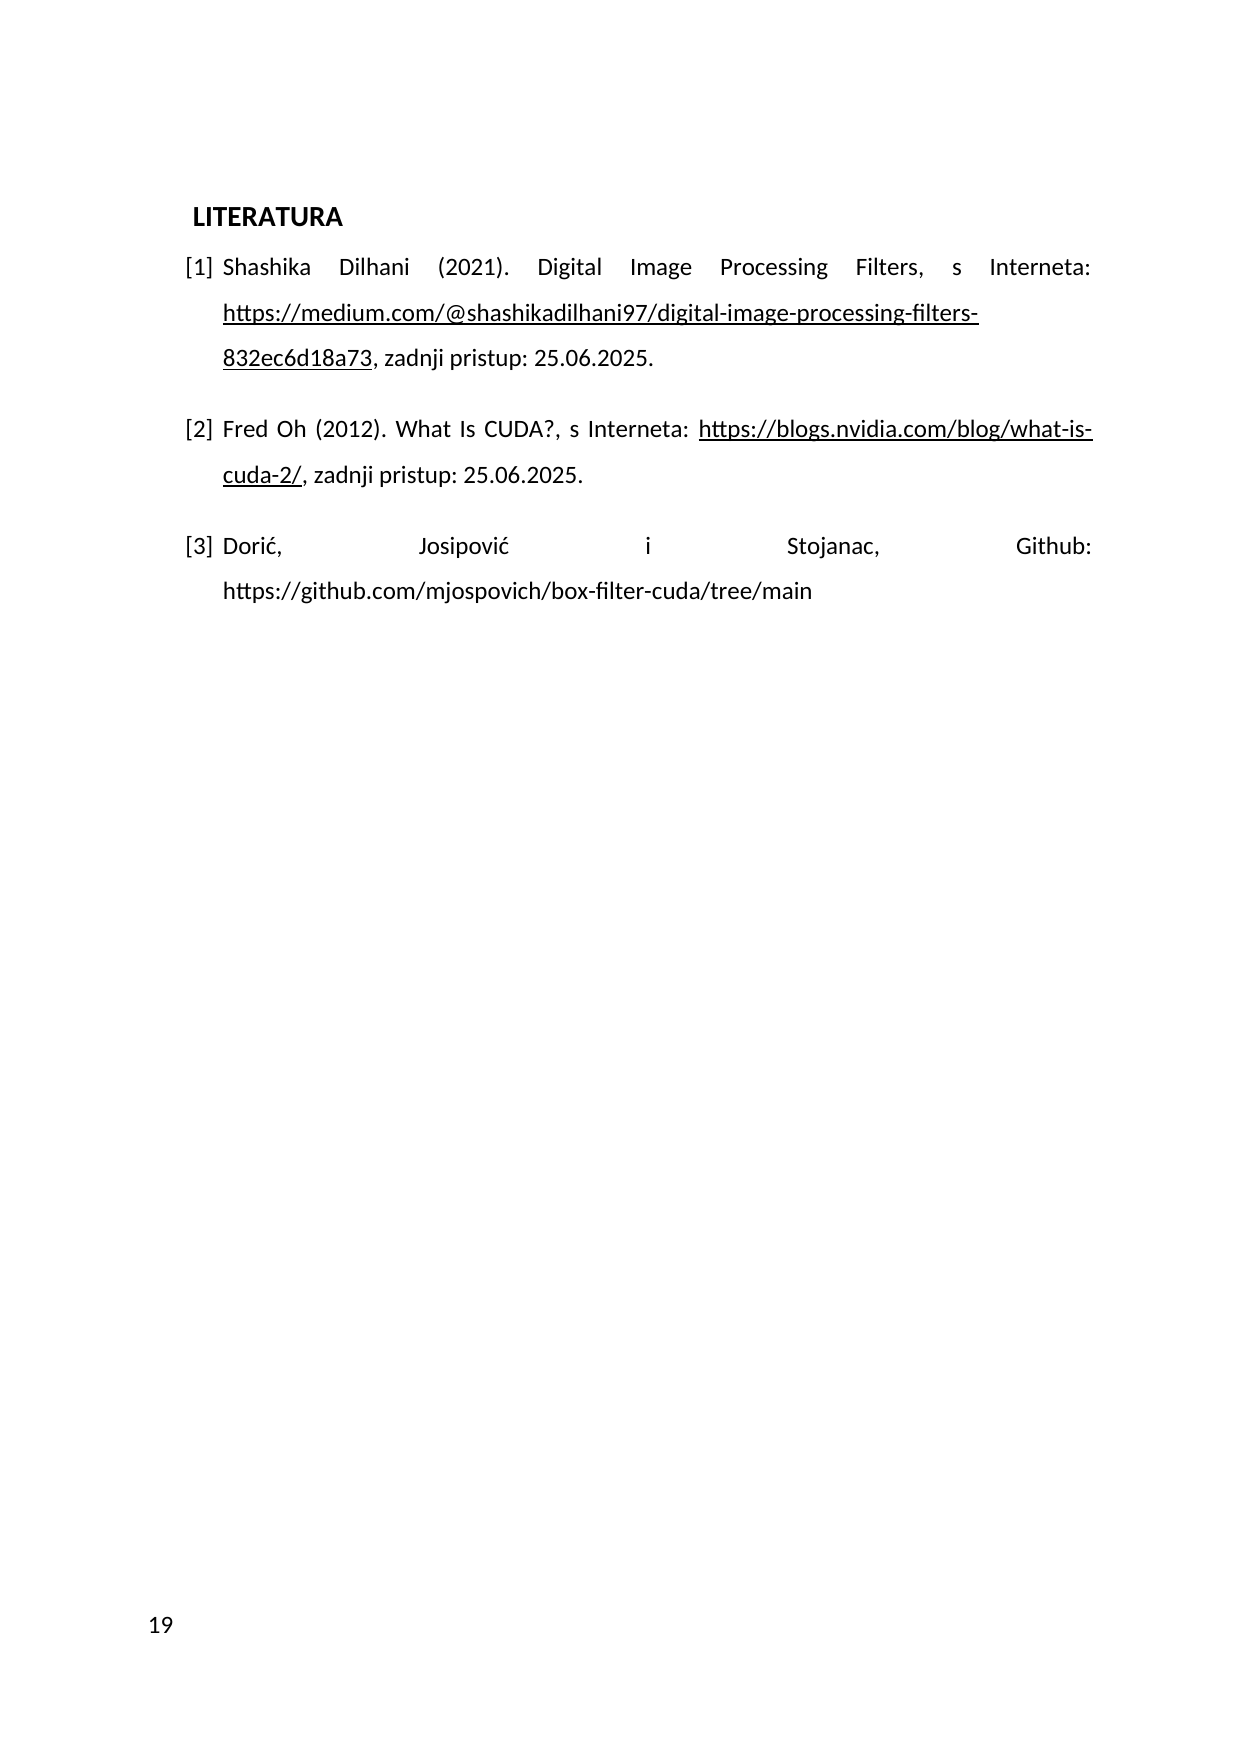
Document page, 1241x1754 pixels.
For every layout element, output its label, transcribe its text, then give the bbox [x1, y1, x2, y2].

list Fred Oh (2012). What Is CUDA?, s Interneta: https://blogs.nvidia.com/blog/what-is-cuda-2/, zadnji pristup: 25.06.2025. [185, 413, 1092, 489]
text LITERATURA [193, 198, 1092, 233]
list Shashika Dilhani (2021). Digital Image Processing Filters, s Interneta: https://medium.com/@shashikadilhani97/digital-image-processing-filters-832ec6d18a73, zadnji pristup: 25.06.2025. [185, 251, 1092, 373]
list Dorić, Josipović i Stojanac, Github: https://github.com/mjospovich/box-filter-cuda/tree/main [185, 530, 1092, 606]
